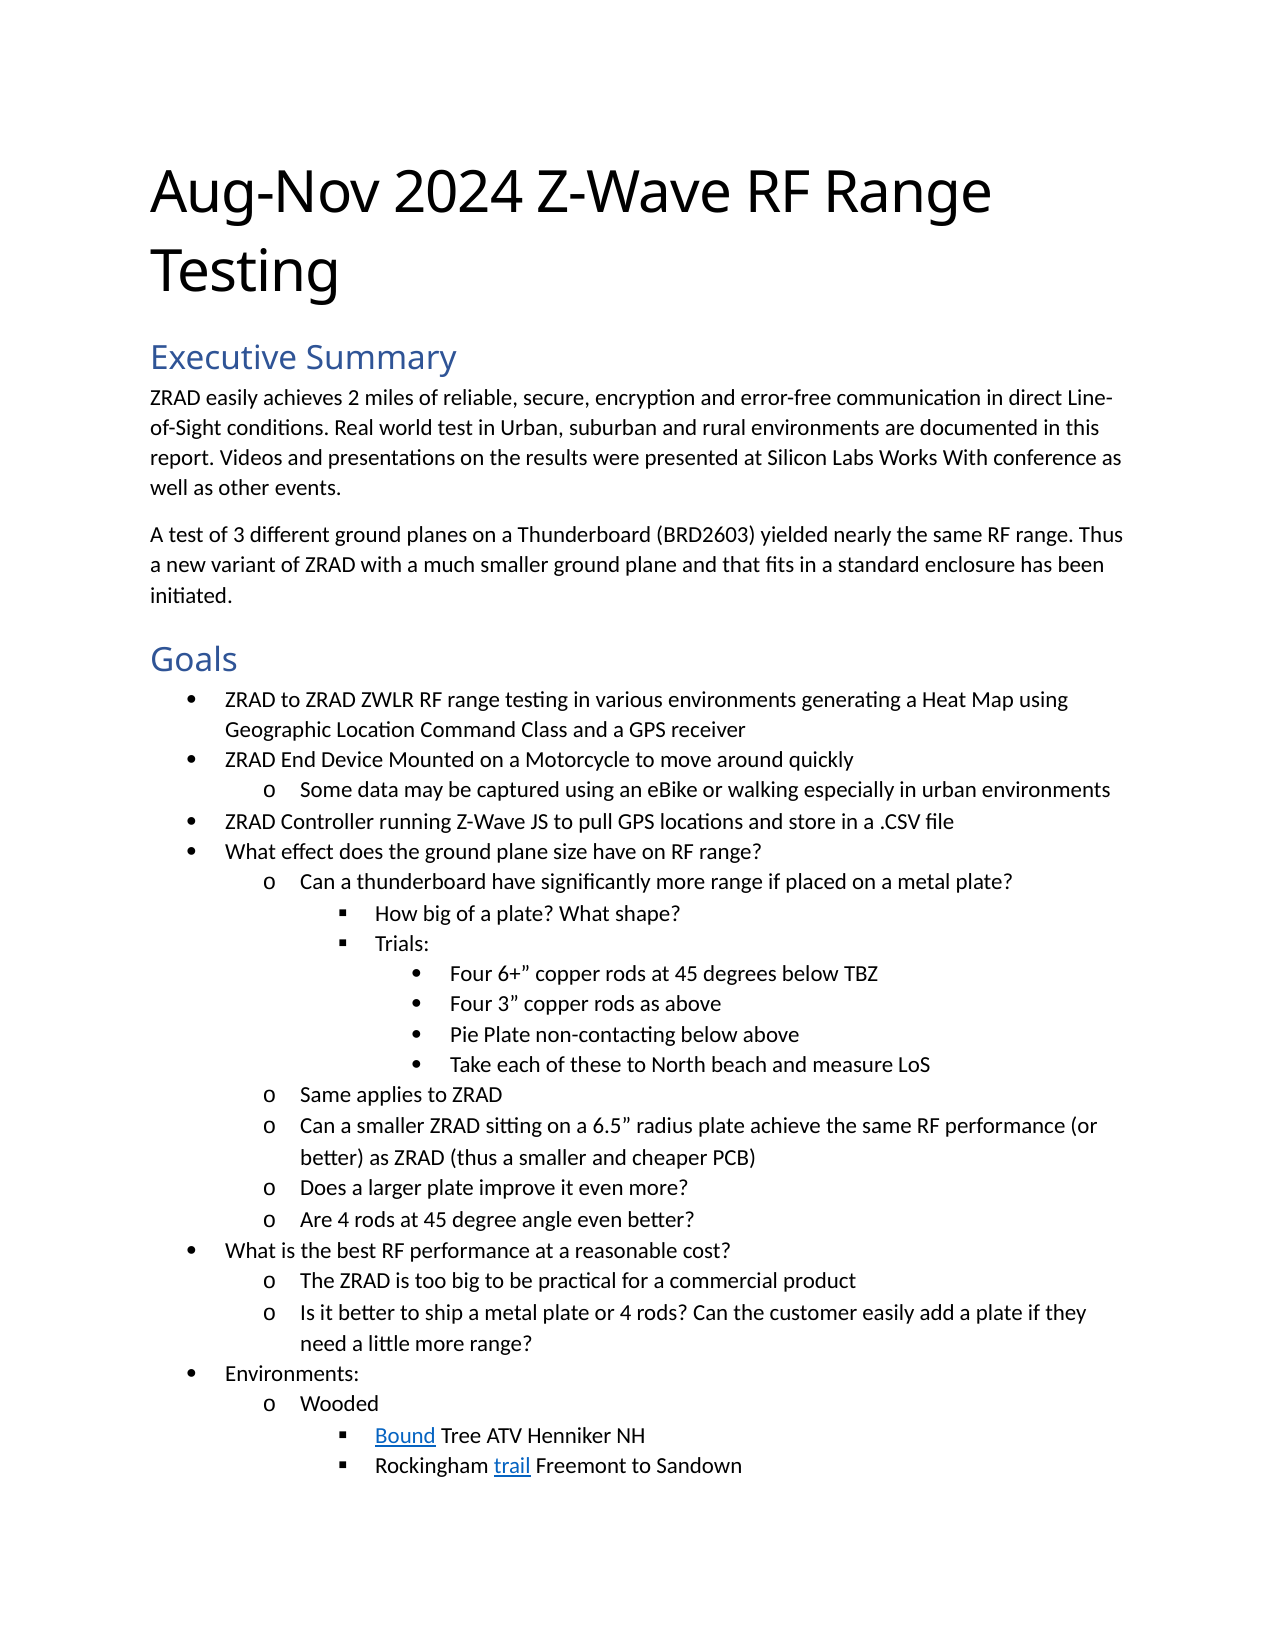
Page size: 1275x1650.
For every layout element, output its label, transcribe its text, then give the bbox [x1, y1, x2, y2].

list Is it better to ship a metal plate or 4 rods? Can the customer easily add a plate if they need a little more range? [262, 1298, 1125, 1357]
list ZRAD End Device Mounted on a Motorcycle to move around quickly [187, 745, 1125, 773]
list The ZRAD is too big to be practical for a commercial product [262, 1266, 1125, 1296]
list ZRAD to ZRAD ZWLR RF range testing in various environments generating a Heat Map using Geographic Location Command Class and a GPS receiver [187, 685, 1125, 743]
title Aug-Nov 2024 Z-Wave RF Range Testing [150, 150, 1125, 309]
list Take each of these to North beach and measure LoS [412, 1050, 1125, 1078]
list Can a thunderboard have significantly more range if placed on a metal plate? [262, 867, 1125, 897]
subtitle Goals [150, 636, 1125, 681]
list Does a larger plate improve it even more? [262, 1173, 1125, 1202]
list What is the best RF performance at a reasonable cost? [187, 1236, 1125, 1264]
list Four 6+” copper rods at 45 degrees below TBZ [412, 959, 1125, 987]
list Pie Plate non-contacting below above [412, 1020, 1125, 1048]
list Can a smaller ZRAD sitting on a 6.5” radius plate achieve the same RF performance (or better) as ZRAD (thus a smaller and cheaper PCB) [262, 1112, 1125, 1171]
list What effect does the ground plane size have on RF range? [187, 837, 1125, 865]
list Environments: [187, 1359, 1125, 1387]
list Bound Tree ATV Henniker NH [337, 1421, 1125, 1449]
list How big of a plate? What shape? [337, 899, 1125, 927]
text A test of 3 different ground planes on a Thunderboard (BRD2603) yielded nearly the same RF range. Thus a new variant of ZRAD with a much smaller ground plane and that fits in a standard enclosure has been initiated. [150, 520, 1125, 609]
list Trials: [337, 929, 1125, 957]
list Four 3” copper rods as above [412, 989, 1125, 1018]
list Wooded [262, 1389, 1125, 1419]
list Some data may be captured using an eBike or walking especially in urban environments [262, 776, 1125, 805]
text ZRAD easily achieves 2 miles of reliable, secure, encryption and error-free communication in direct Line-of-Sight conditions. Real world test in Urban, suburban and rural environments are documented in this report. Videos and presentations on the results were presented at Silicon Labs Works With conference as well as other events. [150, 383, 1125, 502]
subtitle Executive Summary [150, 334, 1125, 379]
list ZRAD Controller running Z-Wave JS to pull GPS locations and store in a .CSV file [187, 807, 1125, 835]
list Same applies to ZRAD [262, 1080, 1125, 1109]
list Rockingham trail Freemont to Sandown [337, 1451, 1125, 1479]
list Are 4 rods at 45 degree angle even better? [262, 1205, 1125, 1234]
